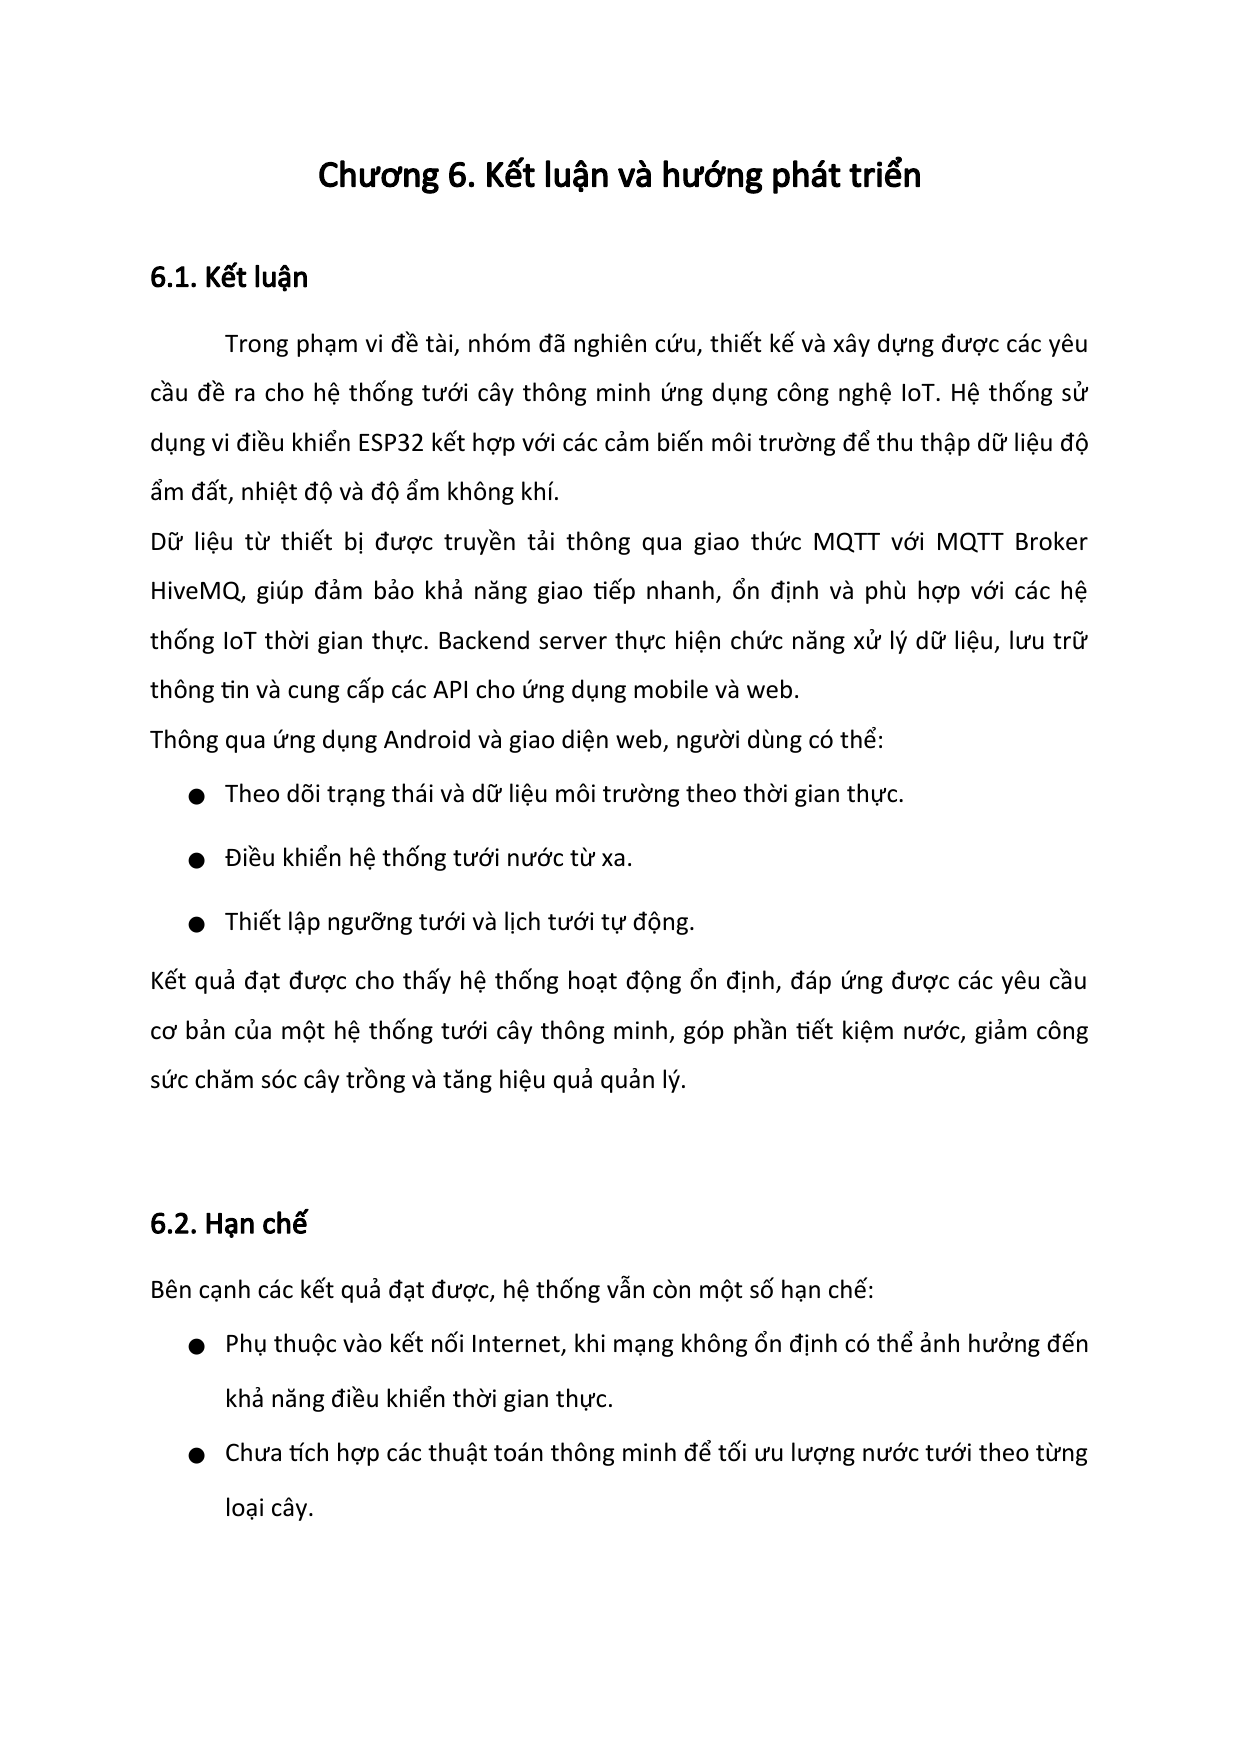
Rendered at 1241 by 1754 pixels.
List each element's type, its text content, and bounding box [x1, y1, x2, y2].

subtitle 6.1. Kết luận [150, 256, 1090, 294]
list Chưa tích hợp các thuật toán thông minh để tối ưu lượng nước tưới theo từng loại cây. [187, 1431, 1090, 1523]
subtitle Chương 6. Kết luận và hướng phát triển [150, 150, 1090, 196]
list Phụ thuộc vào kết nối Internet, khi mạng không ổn định có thể ảnh hưởng đến khả năng điều khiển thời gian thực. [187, 1322, 1090, 1414]
subtitle 6.2. Hạn chế [150, 1203, 1090, 1241]
text Kết quả đạt được cho thấy hệ thống hoạt động ổn định, đáp ứng được các yêu cầu cơ bản của một hệ thống tưới cây thông minh, góp phần tiết kiệm nước, giảm công sức chăm sóc cây trồng và tăng hiệu quả quản lý. [150, 963, 1090, 1095]
text Thông qua ứng dụng Android và giao diện web, người dùng có thể: [150, 722, 1090, 755]
list Thiết lập ngưỡng tưới và lịch tưới tự động. [187, 899, 1090, 942]
list Theo dõi trạng thái và dữ liệu môi trường theo thời gian thực. [187, 771, 1090, 814]
text Bên cạnh các kết quả đạt được, hệ thống vẫn còn một số hạn chế: [150, 1272, 1090, 1306]
list Điều khiển hệ thống tưới nước từ xa. [187, 835, 1090, 878]
text Dữ liệu từ thiết bị được truyền tải thông qua giao thức MQTT với MQTT Broker HiveMQ, giúp đảm bảo khả năng giao tiếp nhanh, ổn định và phù hợp với các hệ thống IoT thời gian thực. Backend server thực hiện chức năng xử lý dữ liệu, lưu trữ thông tin và cung cấp các API cho ứng dụng mobile và web. [150, 524, 1090, 705]
text Trong phạm vi đề tài, nhóm đã nghiên cứu, thiết kế và xây dựng được các yêu cầu đề ra cho hệ thống tưới cây thông minh ứng dụng công nghệ IoT. Hệ thống sử dụng vi điều khiển ESP32 kết hợp với các cảm biến môi trường để thu thập dữ liệu độ ẩm đất, nhiệt độ và độ ẩm không khí. [150, 326, 1090, 507]
